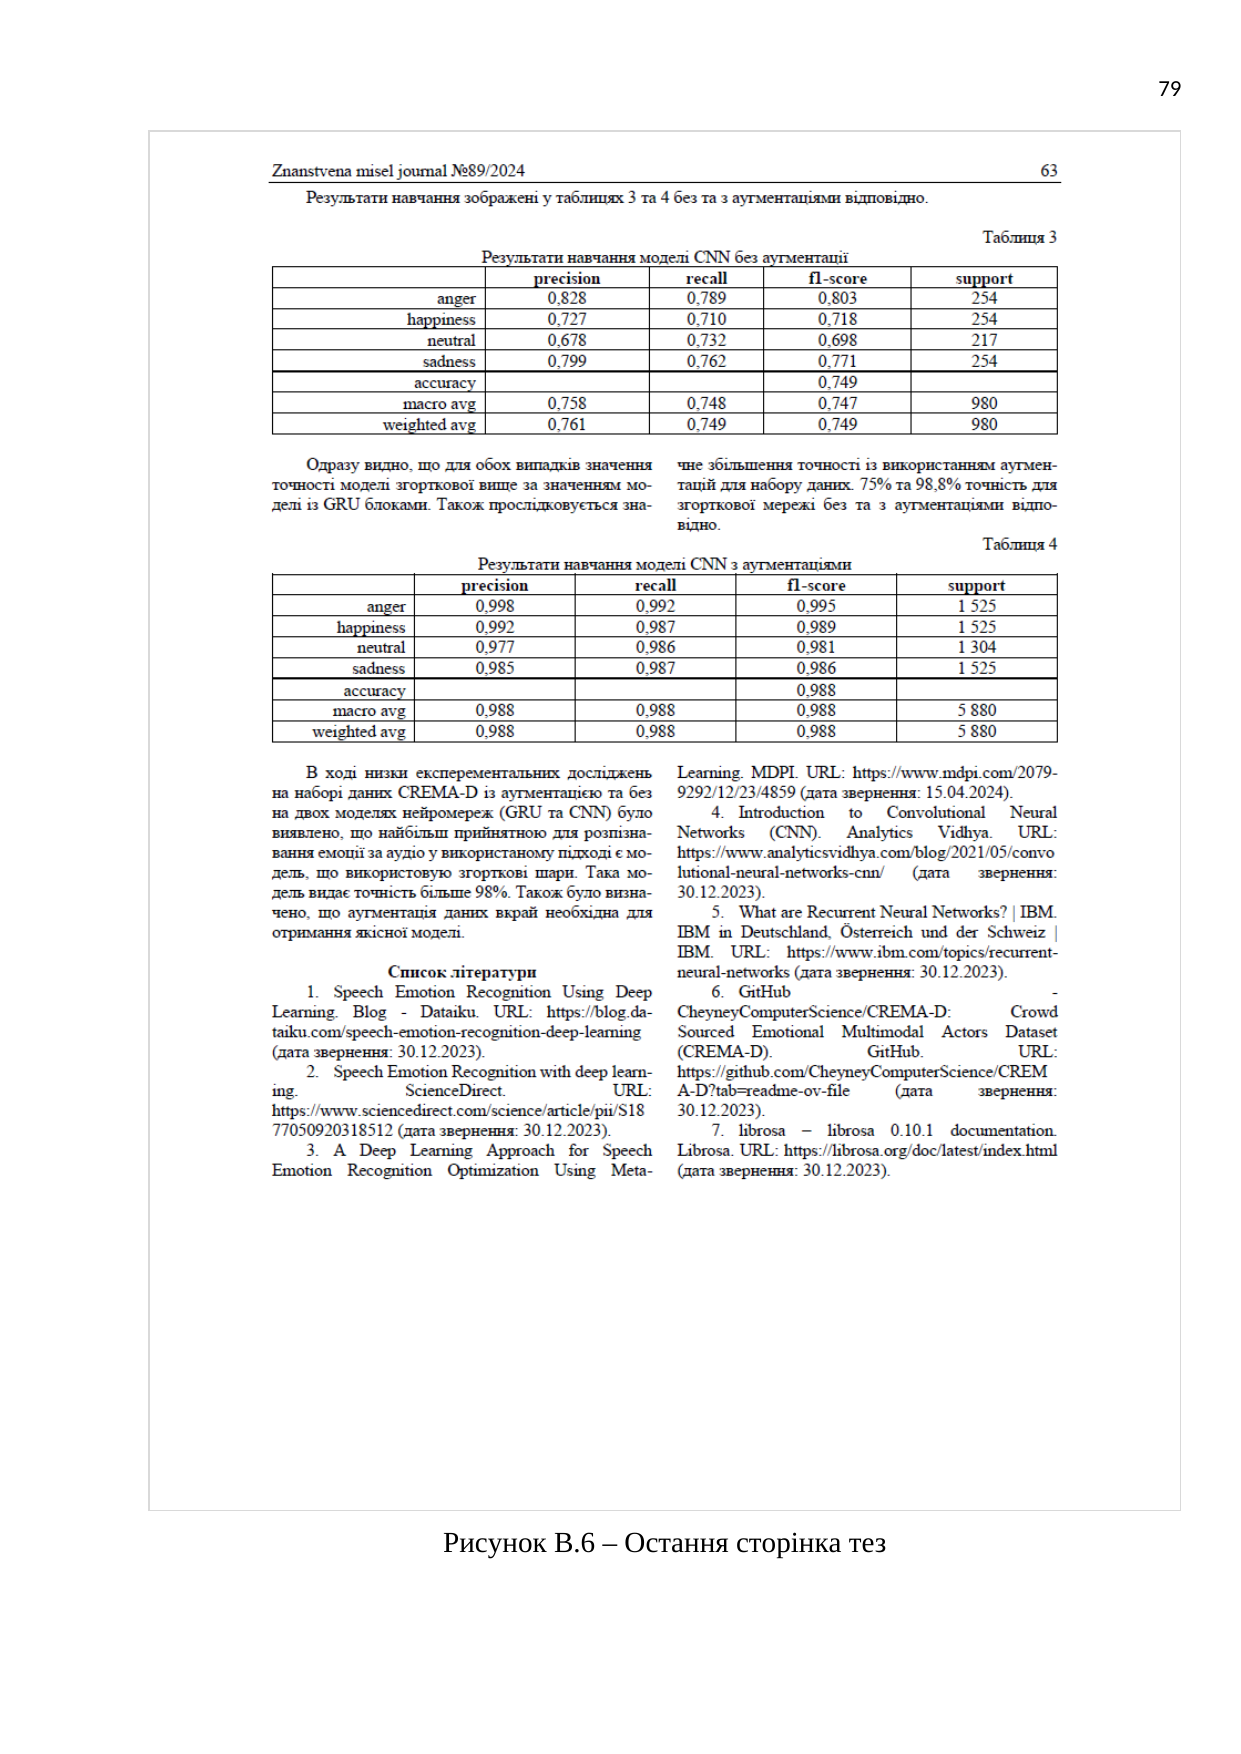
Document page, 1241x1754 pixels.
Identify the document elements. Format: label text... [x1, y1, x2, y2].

text Рисунок В.6 – Остання сторінка тез [148, 1525, 1181, 1559]
